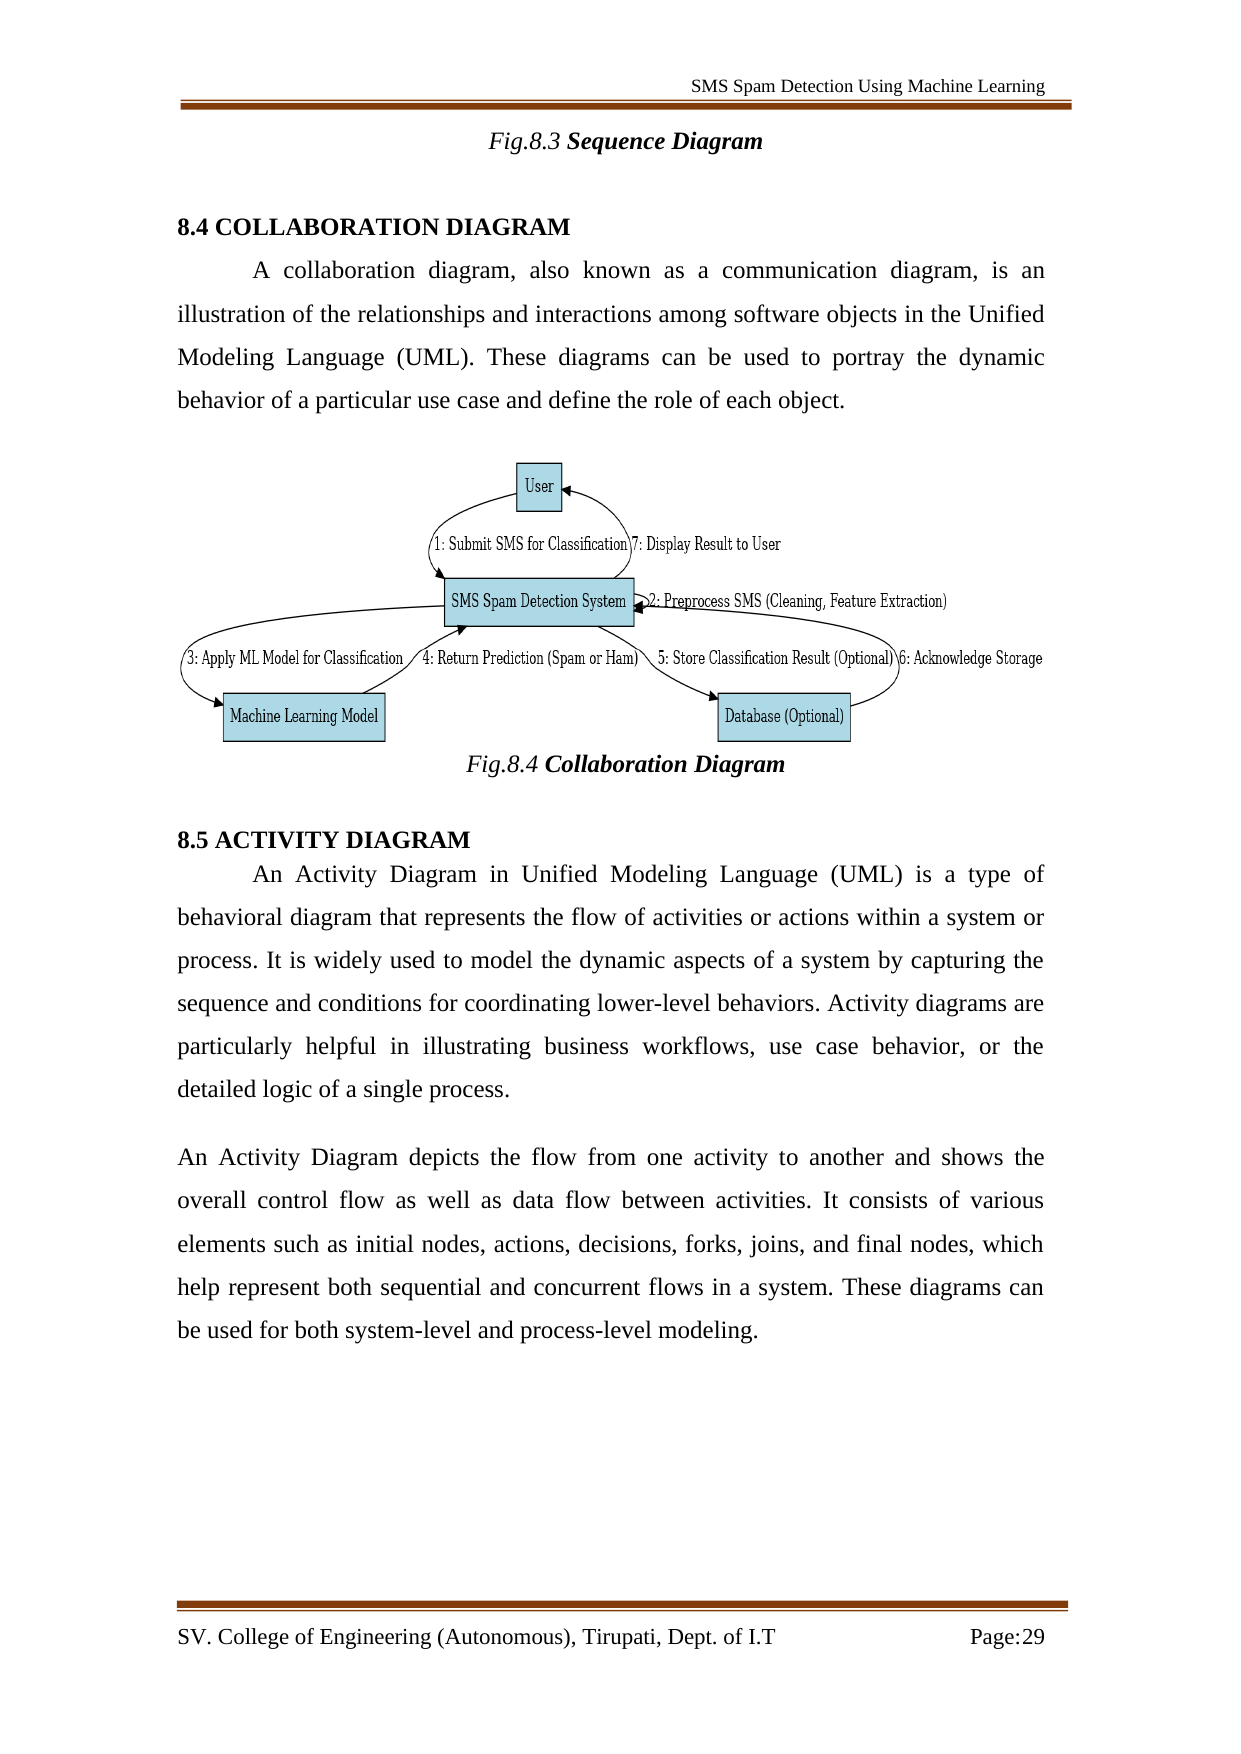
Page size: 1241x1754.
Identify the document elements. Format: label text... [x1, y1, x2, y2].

text Fig.8.4 Collaboration Diagram [177, 749, 1077, 778]
text An Activity Diagram in Unified Modeling Language (UML) is a type of behavioral diagram that represents the flow of activities or actions within a system or process. It is widely used to model the dynamic aspects of a system by capturing the sequence and conditions for coordinating lower-level behaviors. Activity diagrams are particularly helpful in illustrating business workflows, use case behavior, or the detailed logic of a single process. [177, 859, 1045, 1103]
text A collaboration diagram, also known as a communication diagram, is an illustration of the relationships and interactions among software objects in the Unified Modeling Language (UML). These diagrams can be used to portray the dynamic behavior of a particular use case and define the role of each object. [177, 256, 1046, 414]
text 8.5 ACTIVITY DIAGRAM [177, 826, 1045, 854]
text An Activity Diagram depicts the flow from one activity to another and shows the overall control flow as well as data flow between activities. It consists of various elements such as initial nodes, actions, decisions, forks, joins, and final nodes, which help represent both sequential and concurrent flows in a system. These diagrams can be used for both system-level and process-level modeling. [177, 1142, 1045, 1344]
text 8.4 COLLABORATION DIAGRAM [177, 212, 1046, 241]
picture [177, 458, 1046, 746]
text Fig.8.3 Sequence Diagram [177, 126, 1077, 155]
